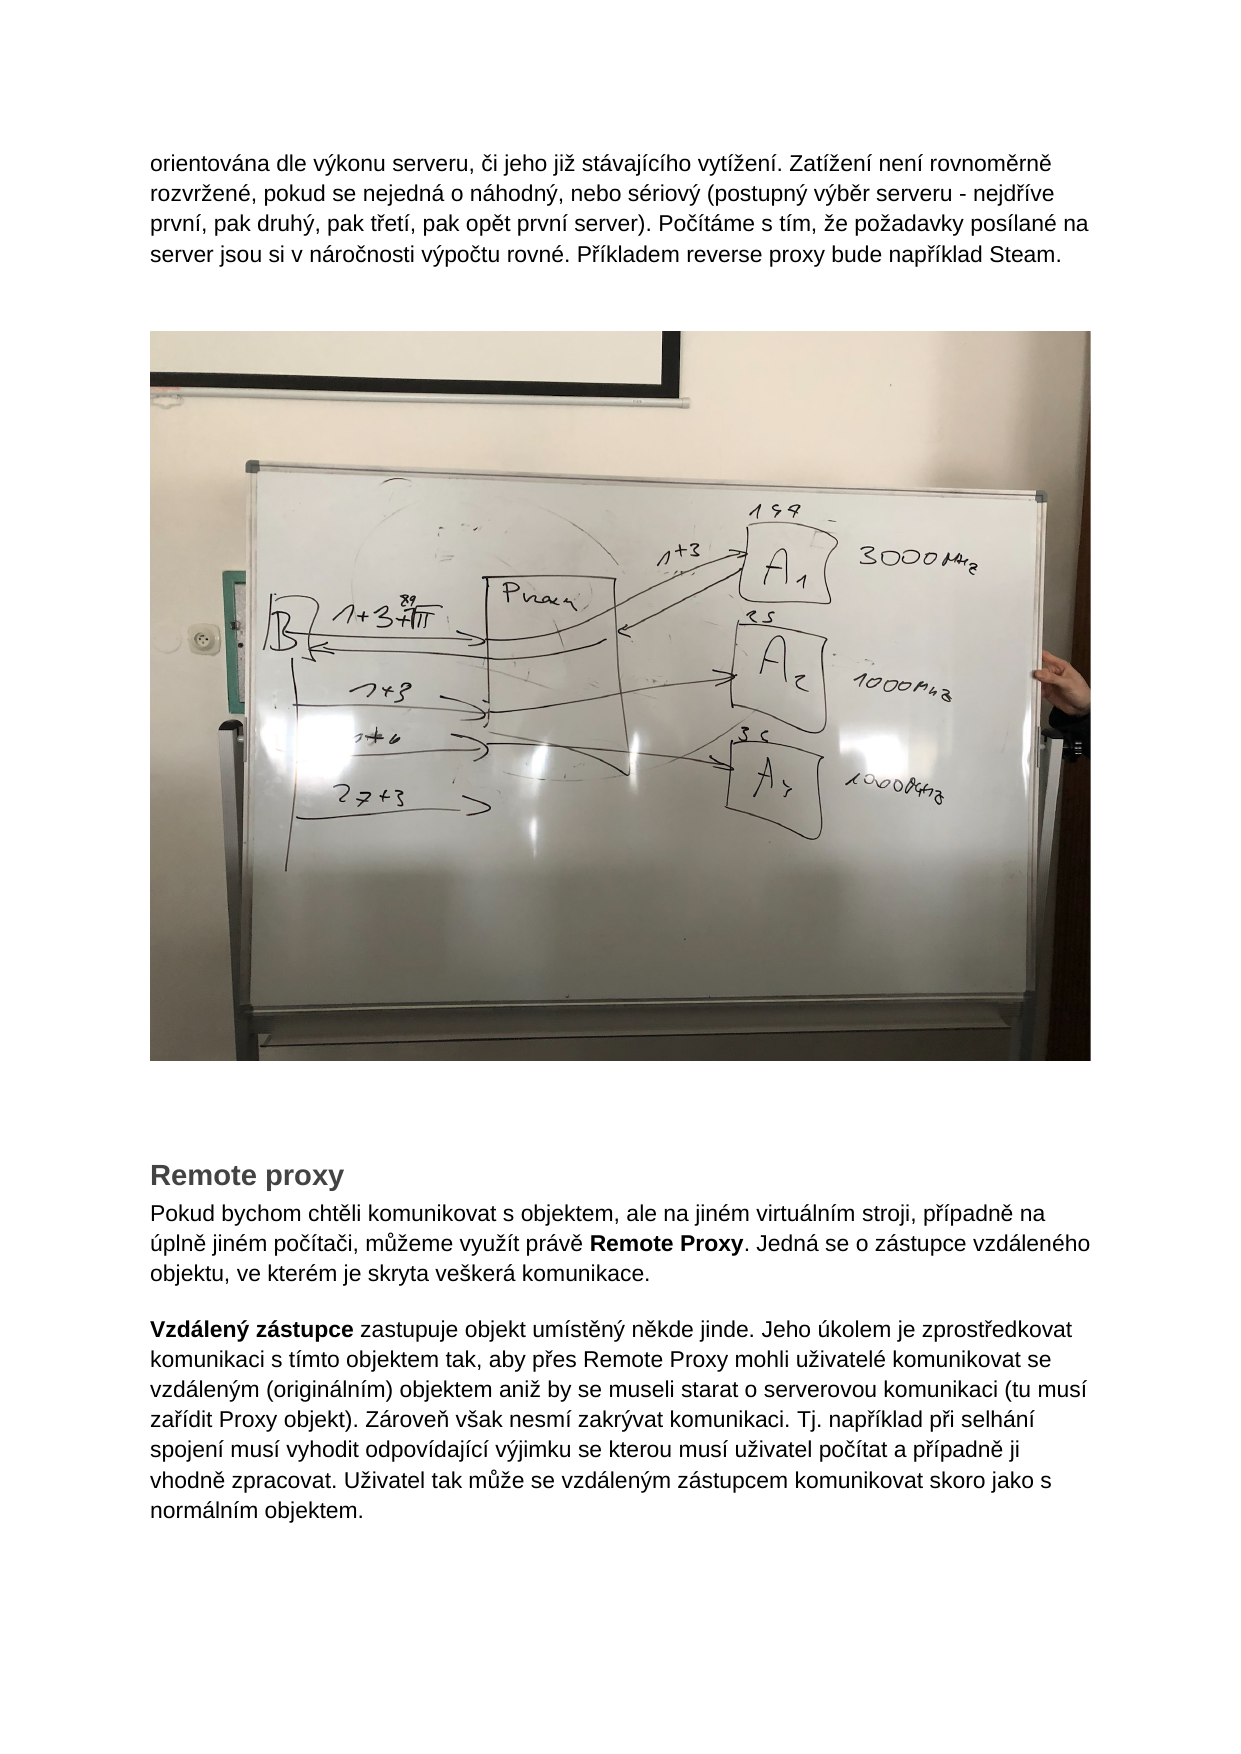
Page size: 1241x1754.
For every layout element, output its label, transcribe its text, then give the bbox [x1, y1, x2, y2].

picture [150, 331, 1091, 1061]
subtitle Remote proxy [150, 1158, 1090, 1192]
text Pokud bychom chtěli komunikovat s objektem, ale na jiném virtuálním stroji, případně na úplně jiném počítači, můžeme využít právě Remote Proxy. Jedná se o zástupce vzdáleného objektu, ve kterém je skryta veškerá komunikace. [150, 1200, 1090, 1287]
text Vzdálený zástupce zastupuje objekt umístěný někde jinde. Jeho úkolem je zprostředkovat komunikaci s tímto objektem tak, aby přes Remote Proxy mohli uživatelé komunikovat se vzdáleným (originálním) objektem aniž by se museli starat o serverovou komunikaci (tu musí zařídit Proxy objekt). Zároveň však nesmí zakrývat komunikaci. Tj. například při selhání spojení musí vyhodit odpovídající výjimku se kterou musí uživatel počítat a případně ji vhodně zpracovat. Uživatel tak může se vzdáleným zástupcem komunikovat skoro jako s normálním objektem. [150, 1316, 1090, 1523]
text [150, 150, 1090, 267]
